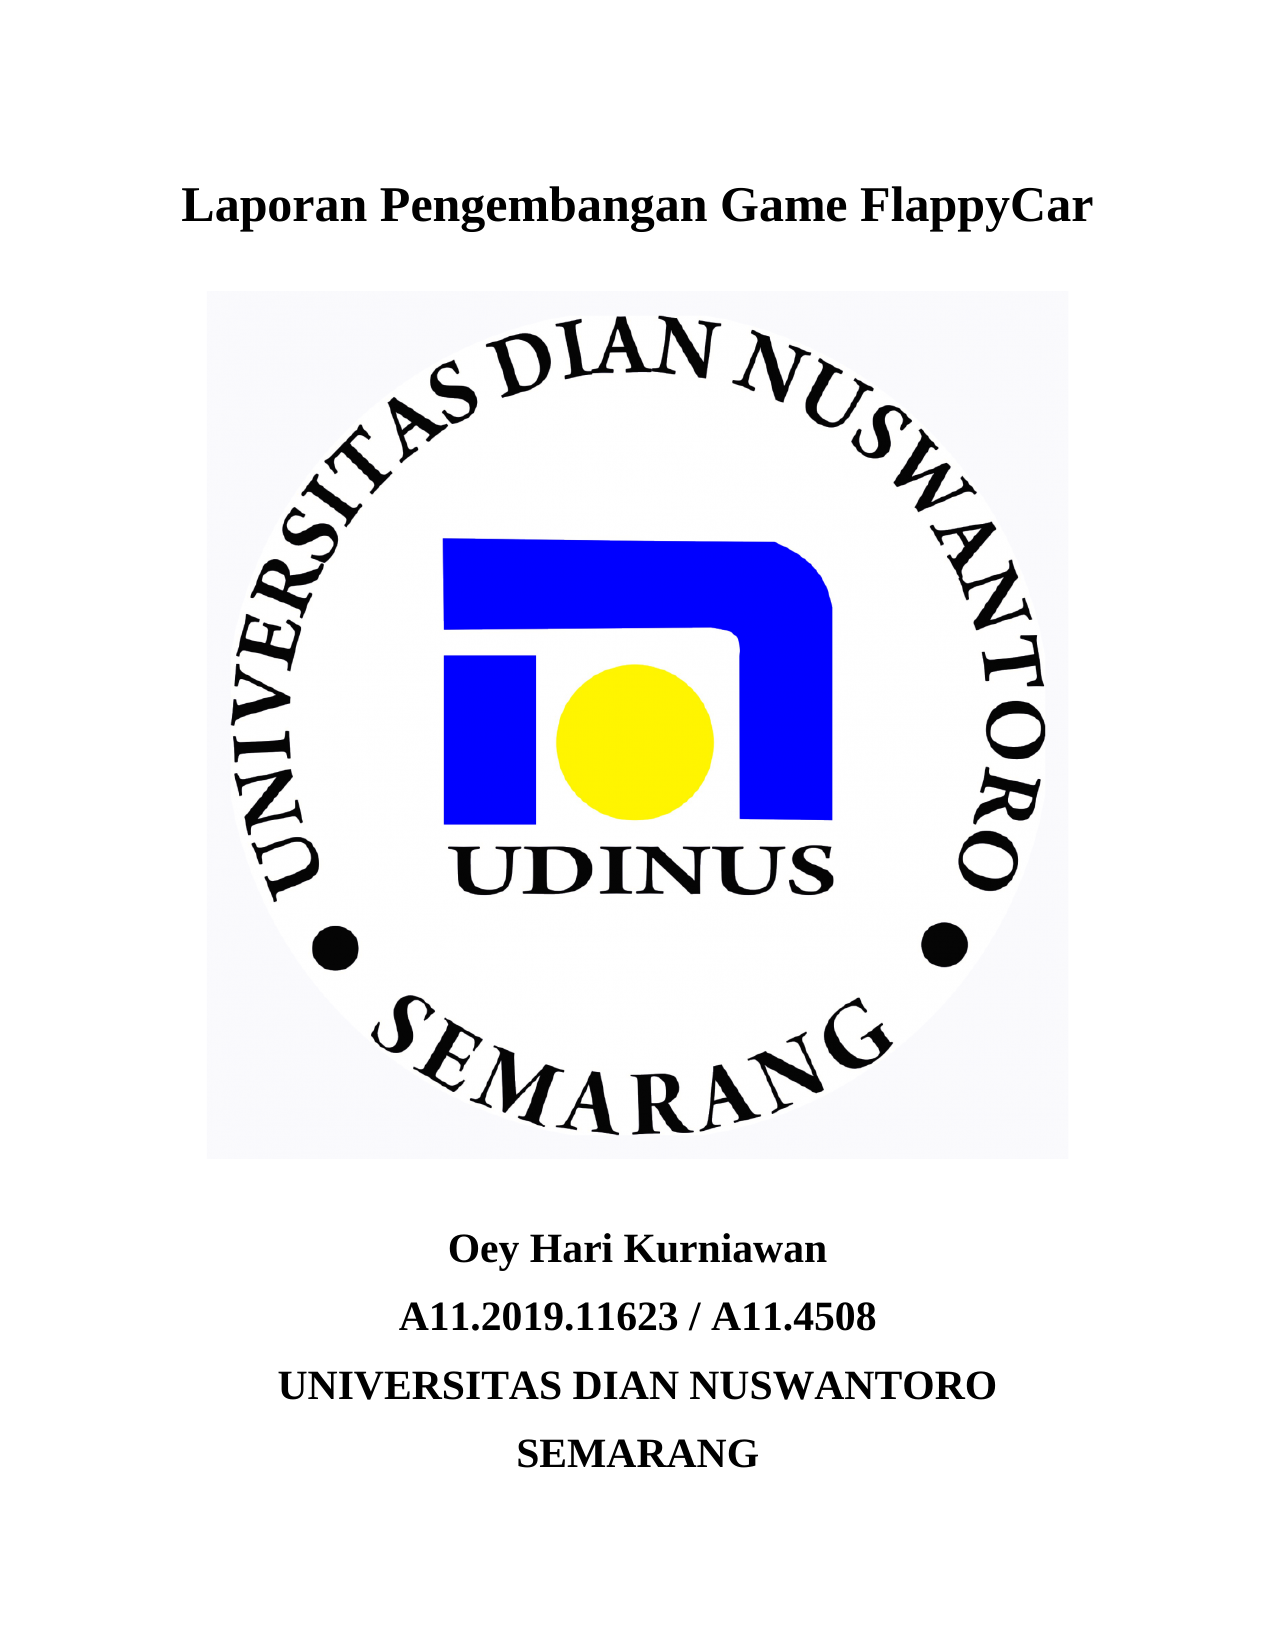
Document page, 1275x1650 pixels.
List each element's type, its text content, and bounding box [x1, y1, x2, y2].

text UNIVERSITAS DIAN NUSWANTORO [150, 1360, 1125, 1408]
subtitle Laporan Pengembangan Game FlappyCar [150, 175, 1125, 232]
text A11.2019.11623 / A11.4508 [150, 1292, 1125, 1340]
picture [206, 291, 1069, 1159]
text SEMARANG [150, 1428, 1125, 1476]
text Oey Hari Kurniawan [150, 1223, 1125, 1271]
